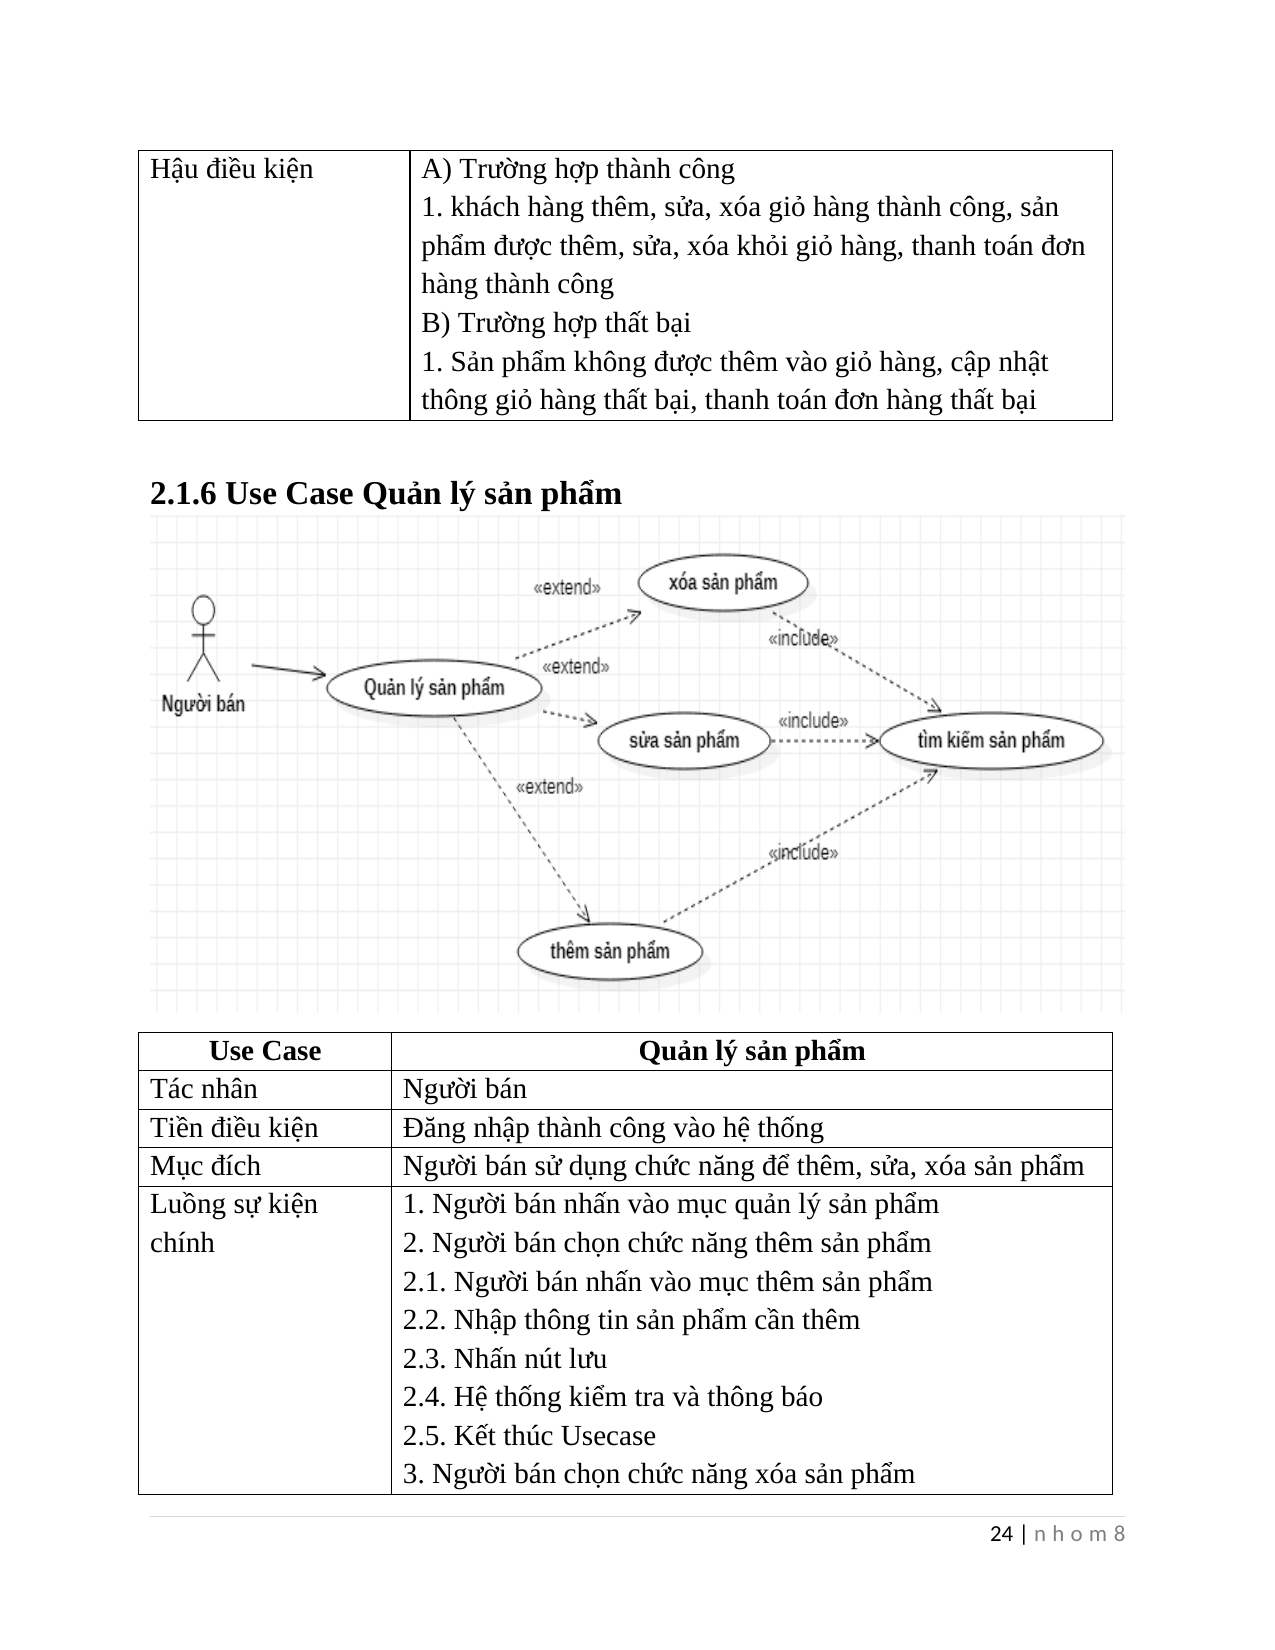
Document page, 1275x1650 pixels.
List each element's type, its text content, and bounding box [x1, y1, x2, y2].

table_cell Tác nhân [139, 1071, 391, 1109]
table_header Use Case [139, 1033, 391, 1070]
picture [150, 515, 1125, 1013]
table_cell Luồng sự kiện chính [139, 1187, 391, 1494]
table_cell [392, 1187, 1112, 1494]
table_cell Người bán sử dụng chức năng để thêm, sửa, xóa sản phẩm [392, 1148, 1112, 1186]
table_cell Mục đích [139, 1148, 391, 1186]
table_header Quản lý sản phẩm [392, 1033, 1112, 1070]
table_cell A) Trường hợp thành công 1. khách hàng thêm, sửa, xóa giỏ hàng thành công, sản phẩm được thêm, sửa, xóa khỏi giỏ hàng, thanh toán đơn hàng thành công B) Trường hợp thất bại 1. Sản phẩm không được thêm vào giỏ hàng, cập nhật thông giỏ hàng thất bại, thanh toán đơn hàng thất bại [411, 151, 1112, 420]
subtitle 2.1.6 Use Case Quản lý sản phẩm [150, 473, 1125, 512]
table_cell Hậu điều kiện [139, 151, 409, 420]
table_cell Đăng nhập thành công vào hệ thống [392, 1110, 1112, 1147]
table_cell Người bán [392, 1071, 1112, 1109]
table_cell Tiền điều kiện [139, 1110, 391, 1147]
